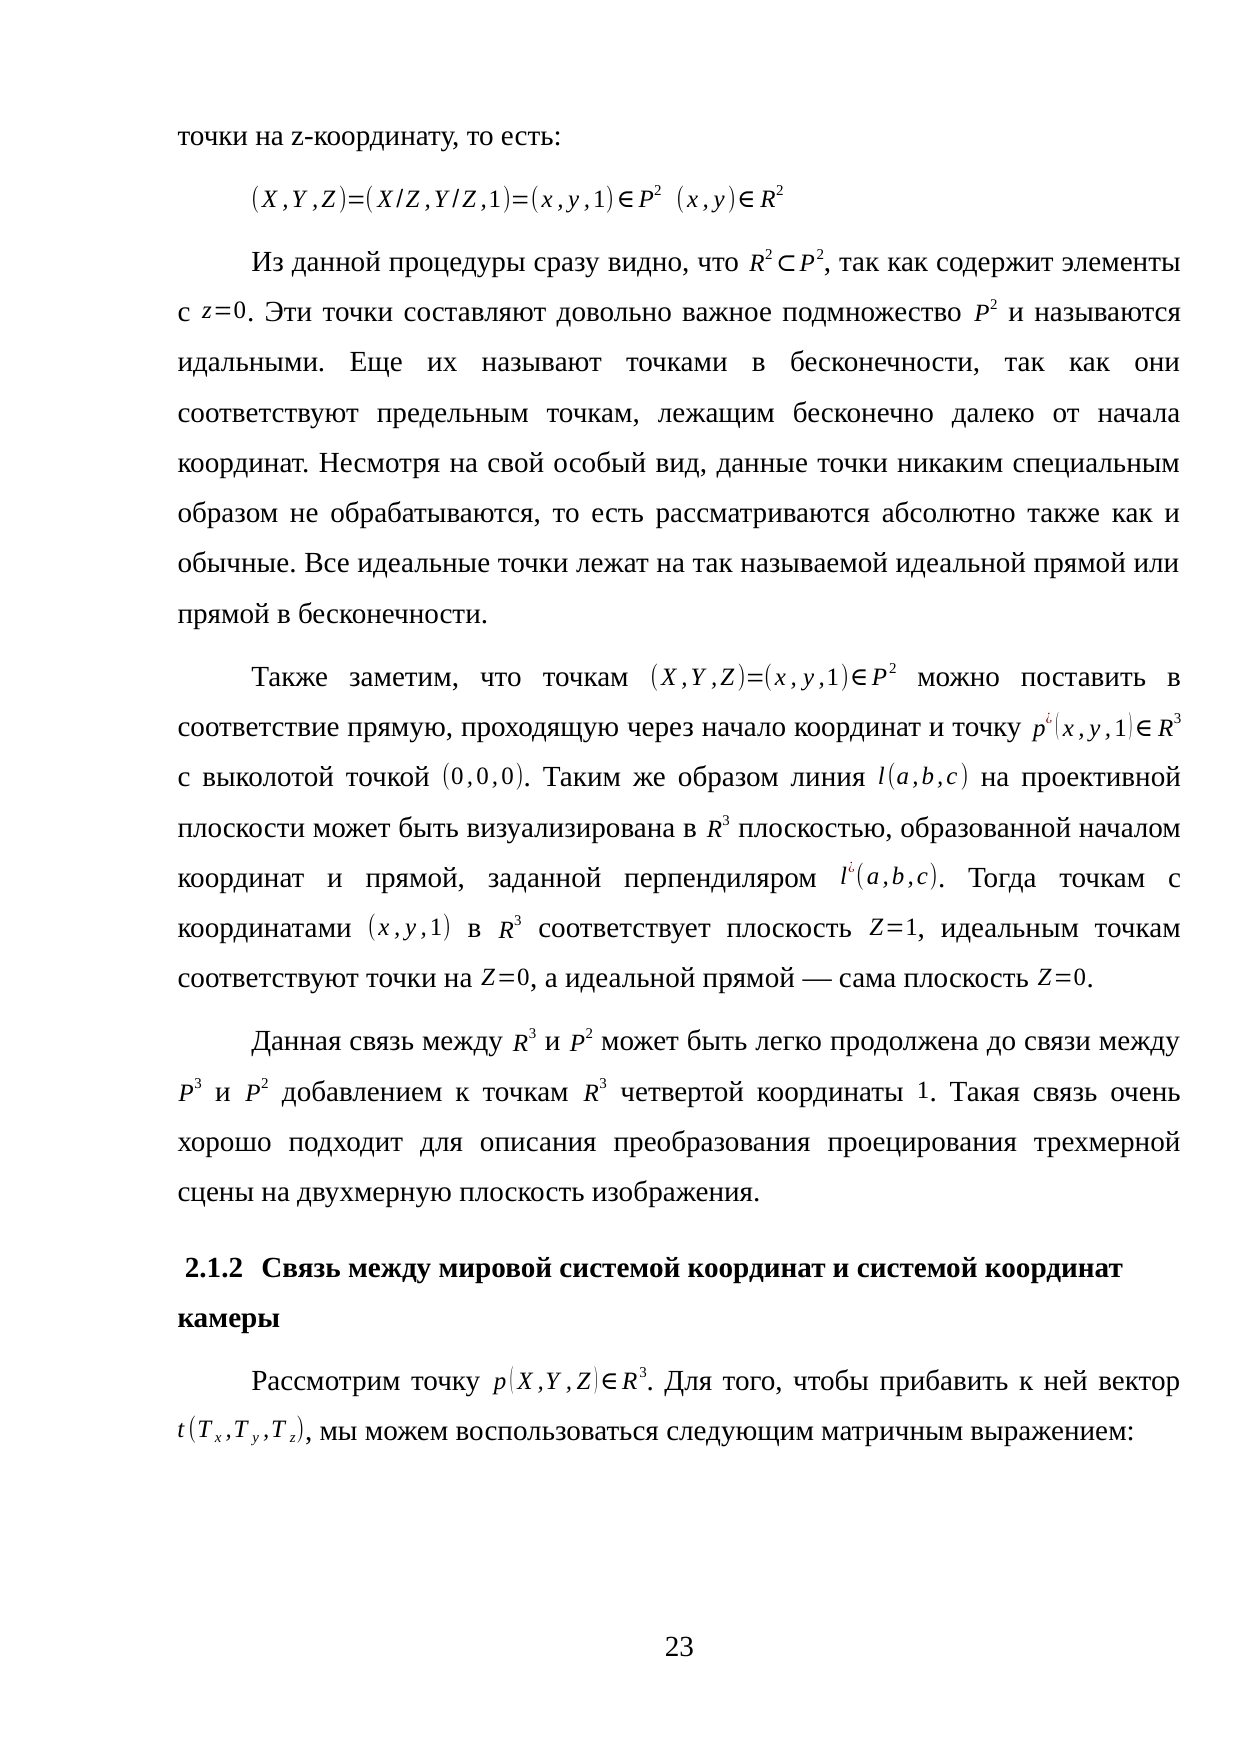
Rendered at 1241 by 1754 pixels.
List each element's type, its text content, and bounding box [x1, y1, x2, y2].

text Также заметим, что точкам можно поставить в соответствие прямую, проходящую через начало координат и точку с выколотой точкой . Таким же образом линия на проективной плоскости может быть визуализирована в плоскостью, образованной началом координат и прямой, заданной перпендиляром . Тогда точкам с координатами в соответствует плоскость , идеальным точкам соответствуют точки на , а идеальной прямой — сама плоскость . [177, 659, 1181, 994]
text Рассмотрим точку . Для того, чтобы прибавить к ней вектор , мы можем воспользоваться следующим матричным выражением: [177, 1363, 1181, 1447]
text Данная связь между и может быть легко продолжена до связи между и добавлением к точкам четвертой координаты . Такая связь очень хорошо подходит для описания преобразования проецирования трехмерной сцены на двухмерную плоскость изображения. [177, 1023, 1181, 1208]
text Из данной процедуры сразу видно, что , так как содержит элементы с . Эти точки составляют довольно важное подмножество и называются идальными. Еще их называют точками в бесконечности, так как они соответствуют предельным точкам, лежащим бесконечно далеко от начала координат. Несмотря на свой особый вид, данные точки никаким специальным образом не обрабатываются, то есть рассматриваются абсолютно также как и обычные. Все идеальные точки лежат на так называемой идеальной прямой или прямой в бесконечности. [177, 244, 1181, 629]
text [177, 118, 1181, 152]
subtitle Связь между мировой системой координат и системой координат камеры [177, 1250, 1181, 1333]
